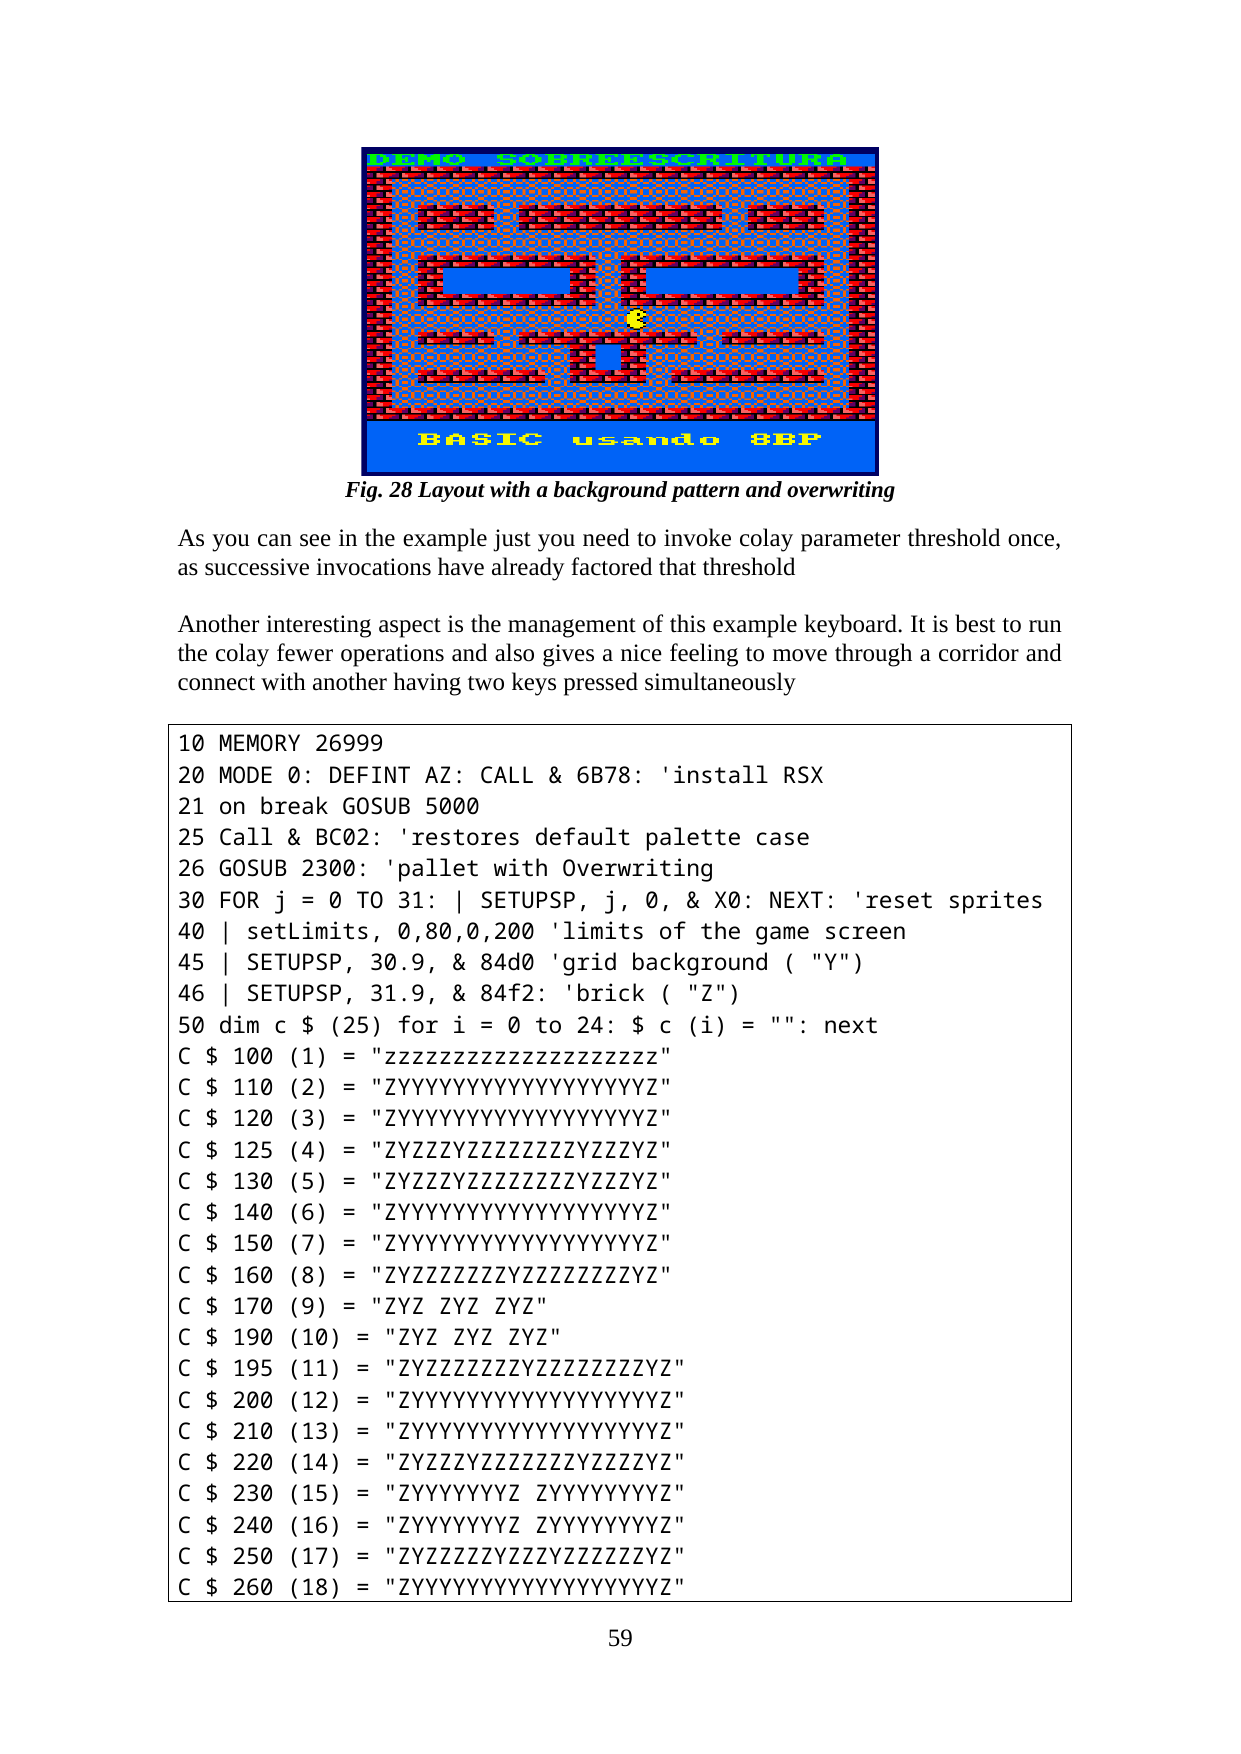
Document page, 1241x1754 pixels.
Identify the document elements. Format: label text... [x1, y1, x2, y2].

text C $ 150 (7) = "ZYYYYYYYYYYYYYYYYYYZ" [177, 1227, 1063, 1258]
text C $ 130 (5) = "ZYZZZYZZZZZZZZYZZZYZ" [177, 1165, 1063, 1196]
text C $ 160 (8) = "ZYZZZZZZZYZZZZZZZZYZ" [177, 1258, 1063, 1290]
text 45 | SETUPSP, 30.9, & 84d0 'grid background ( "Y") [177, 946, 1063, 977]
text 40 | setLimits, 0,80,0,200 'limits of the game screen [177, 915, 1063, 946]
text C $ 200 (12) = "ZYYYYYYYYYYYYYYYYYYZ" [177, 1383, 1063, 1415]
text C $ 230 (15) = "ZYYYYYYYZ ZYYYYYYYYZ" [177, 1477, 1063, 1508]
text 46 | SETUPSP, 31.9, & 84f2: 'brick ( "Z") [177, 977, 1063, 1008]
text C $ 210 (13) = "ZYYYYYYYYYYYYYYYYYYZ" [177, 1415, 1063, 1446]
text C $ 250 (17) = "ZYZZZZZYZZZYZZZZZZYZ" [177, 1540, 1063, 1571]
text C $ 110 (2) = "ZYYYYYYYYYYYYYYYYYYZ" [177, 1071, 1063, 1102]
text C $ 190 (10) = "ZYZ ZYZ ZYZ" [177, 1321, 1063, 1352]
text C $ 240 (16) = "ZYYYYYYYZ ZYYYYYYYYZ" [177, 1508, 1063, 1540]
text C $ 120 (3) = "ZYYYYYYYYYYYYYYYYYYZ" [177, 1102, 1063, 1133]
text 50 dim c $ (25) for i = 0 to 24: $ c (i) = "": next [177, 1008, 1063, 1040]
text 30 FOR j = 0 TO 31: | SETUPSP, j, 0, & X0: NEXT: 'reset sprites [177, 883, 1063, 915]
text As you can see in the example just you need to invoke colay parameter threshold once, as successive invocations have already factored that threshold [177, 523, 1063, 580]
text 26 GOSUB 2300: 'pallet with Overwriting [177, 852, 1063, 883]
text C $ 220 (14) = "ZYZZZYZZZZZZZYZZZZYZ" [177, 1446, 1063, 1477]
text C $ 140 (6) = "ZYYYYYYYYYYYYYYYYYYZ" [177, 1196, 1063, 1227]
text 21 on break GOSUB 5000 [177, 790, 1063, 821]
text 10 MEMORY 26999 [169, 725, 1071, 758]
text C $ 195 (11) = "ZYZZZZZZZYZZZZZZZZYZ" [177, 1352, 1063, 1383]
text C $ 260 (18) = "ZYYYYYYYYYYYYYYYYYYZ" [177, 1571, 1063, 1601]
text Fig. 28 Layout with a background pattern and overwriting [177, 476, 1063, 502]
text 25 Call & BC02: 'restores default palette case [177, 821, 1063, 852]
text C $ 170 (9) = "ZYZ ZYZ ZYZ" [177, 1290, 1063, 1321]
text 20 MODE 0: DEFINT AZ: CALL & 6B78: 'install RSX [177, 758, 1063, 790]
text C $ 100 (1) = "zzzzzzzzzzzzzzzzzzzz" [177, 1040, 1063, 1071]
text C $ 125 (4) = "ZYZZZYZZZZZZZZYZZZYZ" [177, 1133, 1063, 1165]
picture [361, 147, 879, 476]
text Another interesting aspect is the management of this example keyboard. It is best to run the colay fewer operations and also gives a nice feeling to move through a corridor and connect with another having two keys pressed simultaneously [177, 609, 1063, 695]
